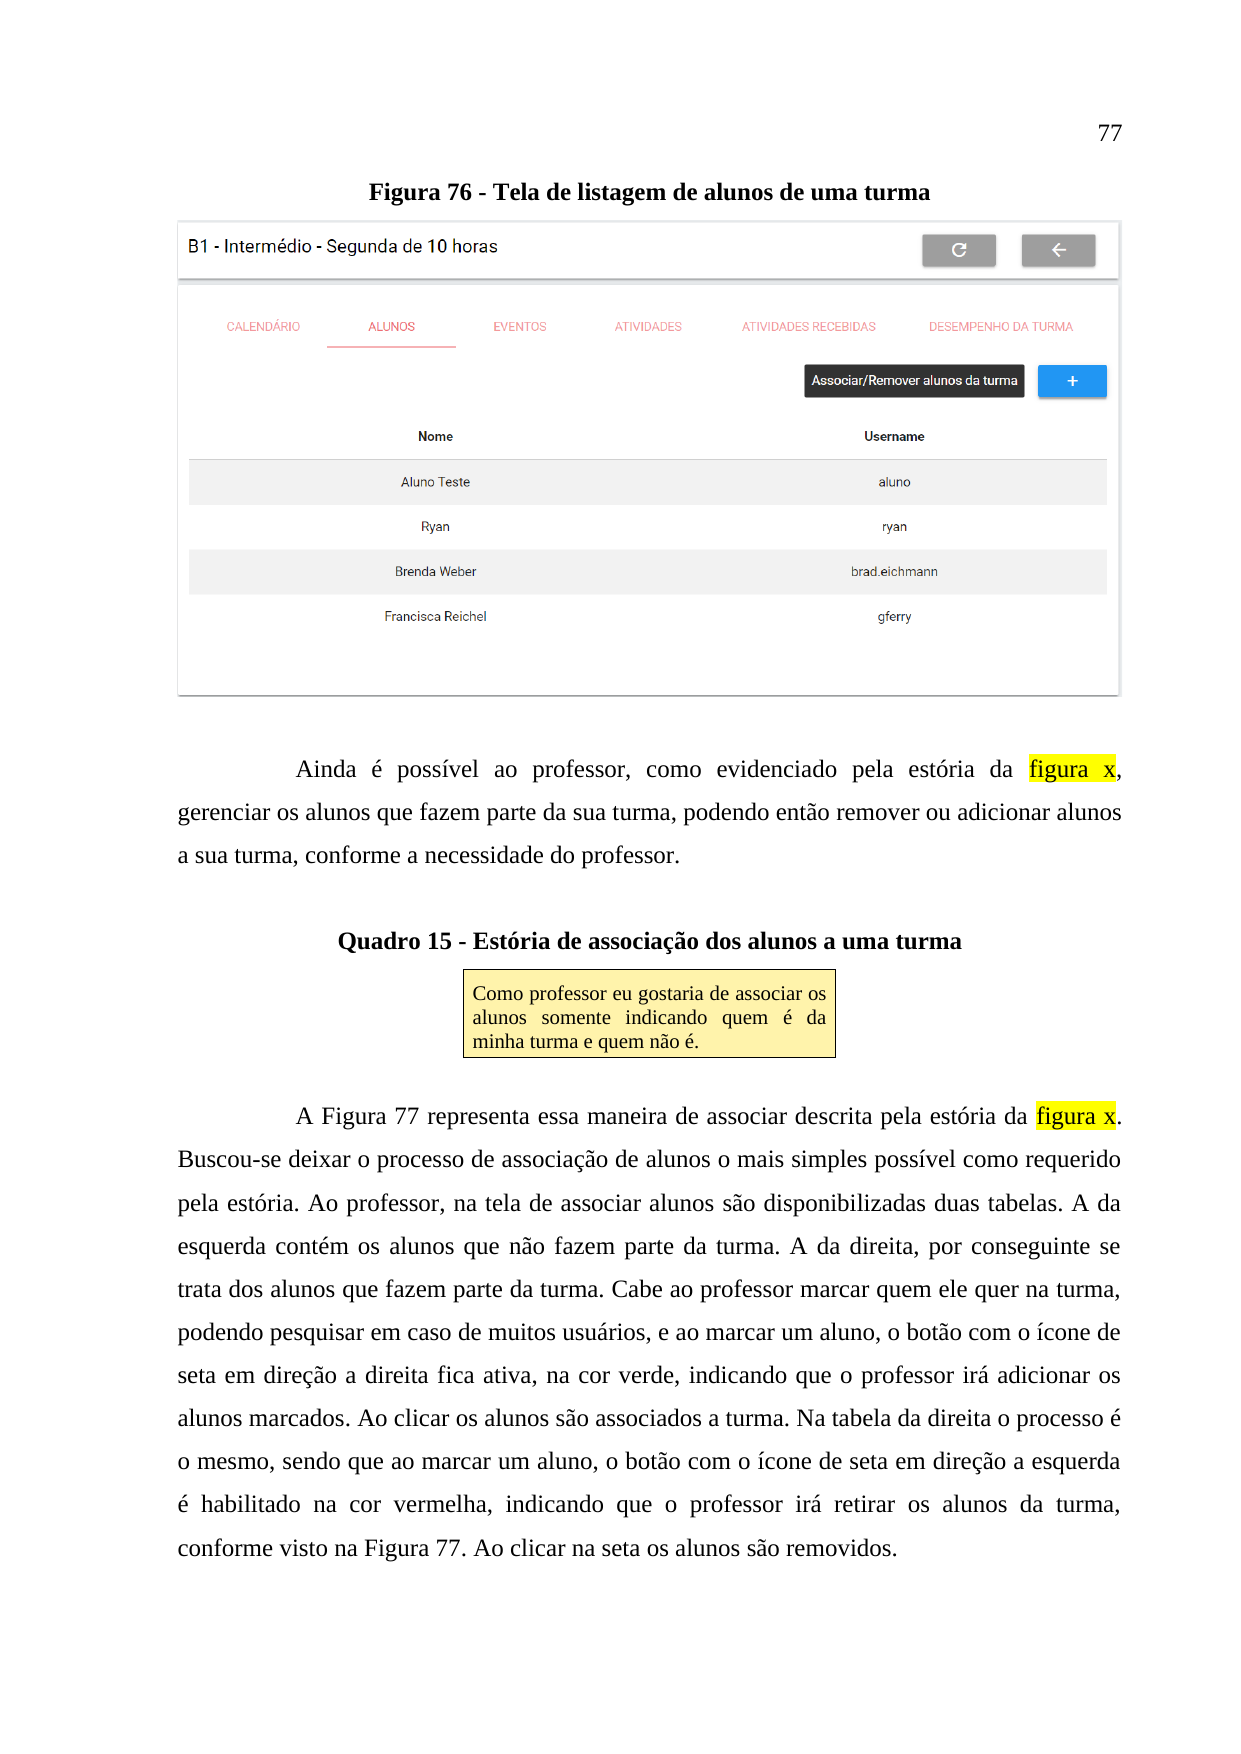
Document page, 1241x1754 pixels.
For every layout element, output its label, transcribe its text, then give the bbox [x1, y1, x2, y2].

text Ainda é possível ao professor, como evidenciado pela estória da figura x, gerenciar os alunos que fazem parte da sua turma, podendo então remover ou adicionar alunos a sua turma, conforme a necessidade do professor. [177, 754, 1122, 869]
text A Figura 53 representa essa maneira de associar descrita pela estória da figura x. Buscou-se deixar o processo de associação de alunos o mais simples possível como requerido pela estória. Ao professor, na tela de associar alunos são disponibilizadas duas tabelas. A da esquerda contém os alunos que não fazem parte da turma. A da direita, por conseguinte se trata dos alunos que fazem parte da turma. Cabe ao professor marcar quem ele quer na turma, podendo pesquisar em caso de muitos usuários, e ao marcar um aluno, o botão com o ícone de seta em direção a direita fica ativa, na cor verde, indicando que o professor irá adicionar os alunos marcados. Ao clicar os alunos são associados a turma. Na tabela da direita o processo é o mesmo, sendo que ao marcar um aluno, o botão com o ícone de seta em direção a esquerda é habilitado na cor vermelha, indicando que o professor irá retirar os alunos da turma, conforme visto na Figura 53. Ao clicar na seta os alunos são removidos. [177, 1101, 1122, 1561]
text Quadro 15 - Estória de associação dos alunos a uma turma [177, 926, 1122, 955]
picture [177, 220, 1123, 697]
text Como professor eu gostaria de associar os alunos somente indicando quem é da minha turma e quem não é. [464, 970, 835, 1057]
text Figura - Tela de listagem de alunos de uma turma [177, 177, 1122, 206]
